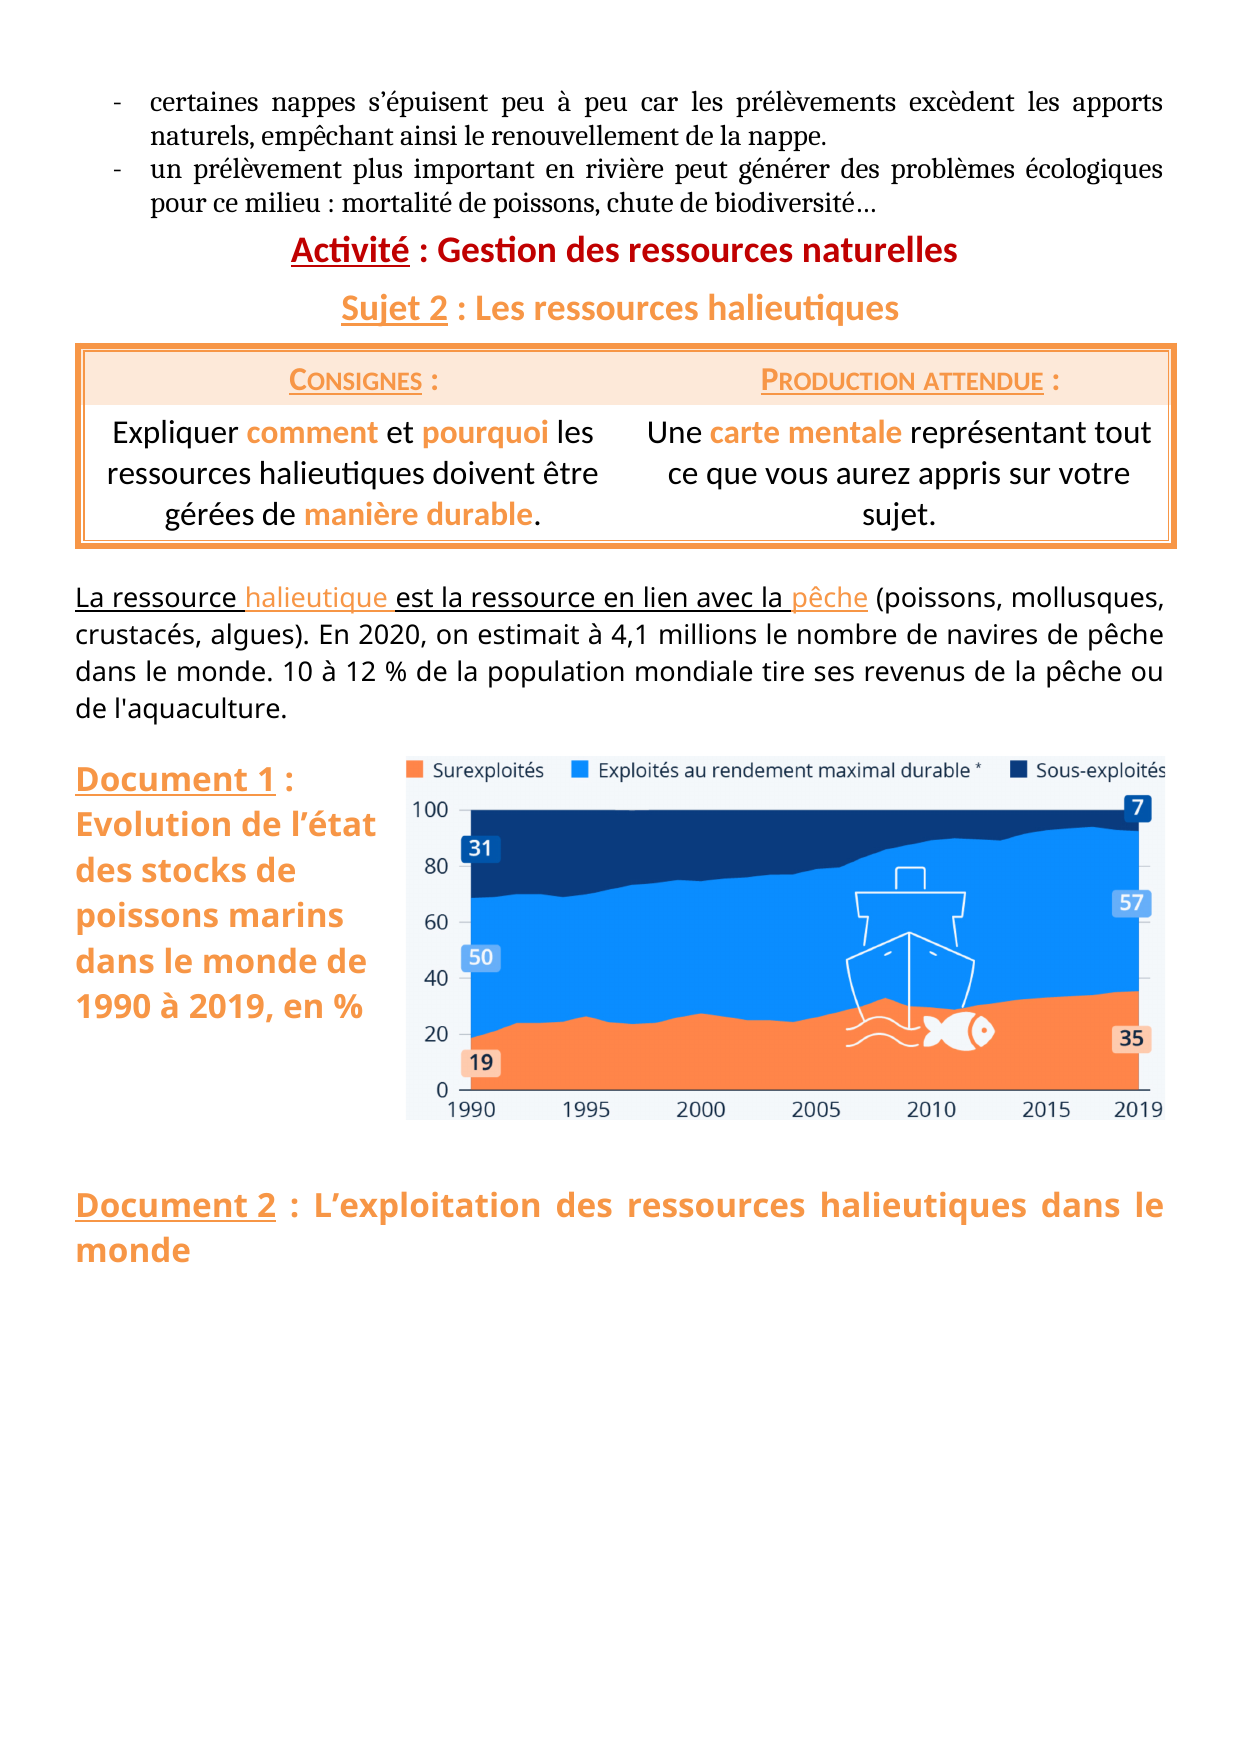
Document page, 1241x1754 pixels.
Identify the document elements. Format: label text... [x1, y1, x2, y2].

text Activité : Gestion des ressources naturelles [75, 226, 1165, 272]
text Document 1 : Evolution de l’état des stocks de poissons marins dans le monde de 1990 à 2019, en % [75, 756, 405, 1028]
text La ressource halieutique est la ressource en lien avec la pêche (poissons, mollusques, crustacés, algues). En 2020, on estimait à 4,1 millions le nombre de navires de pêche dans le monde. 10 à 12 % de la population mondiale tire ses revenus de la pêche ou de l'aquaculture. [75, 579, 1165, 726]
text Sujet 2 : Les ressources halieutiques [75, 284, 1165, 330]
list un prélèvement plus important en rivière peut générer des problèmes écologiques pour ce milieu : mortalité de poissons, chute de biodiversité… [112, 152, 1165, 219]
table_header Consignes : [85, 352, 626, 405]
table_cell Une carte mentale représentant tout ce que vous aurez appris sur votre sujet. [626, 405, 1168, 540]
table_cell Expliquer comment et pourquoi les ressources halieutiques doivent être gérées de manière durable. [85, 405, 626, 540]
list certaines nappes s’épuisent peu à peu car les prélèvements excèdent les apports naturels, empêchant ainsi le renouvellement de la nappe. [112, 85, 1165, 152]
table_header Production attendue : [626, 352, 1168, 405]
text Document 2 : L’exploitation des ressources halieutiques dans le monde [75, 1182, 1165, 1272]
picture [405, 756, 1166, 1120]
